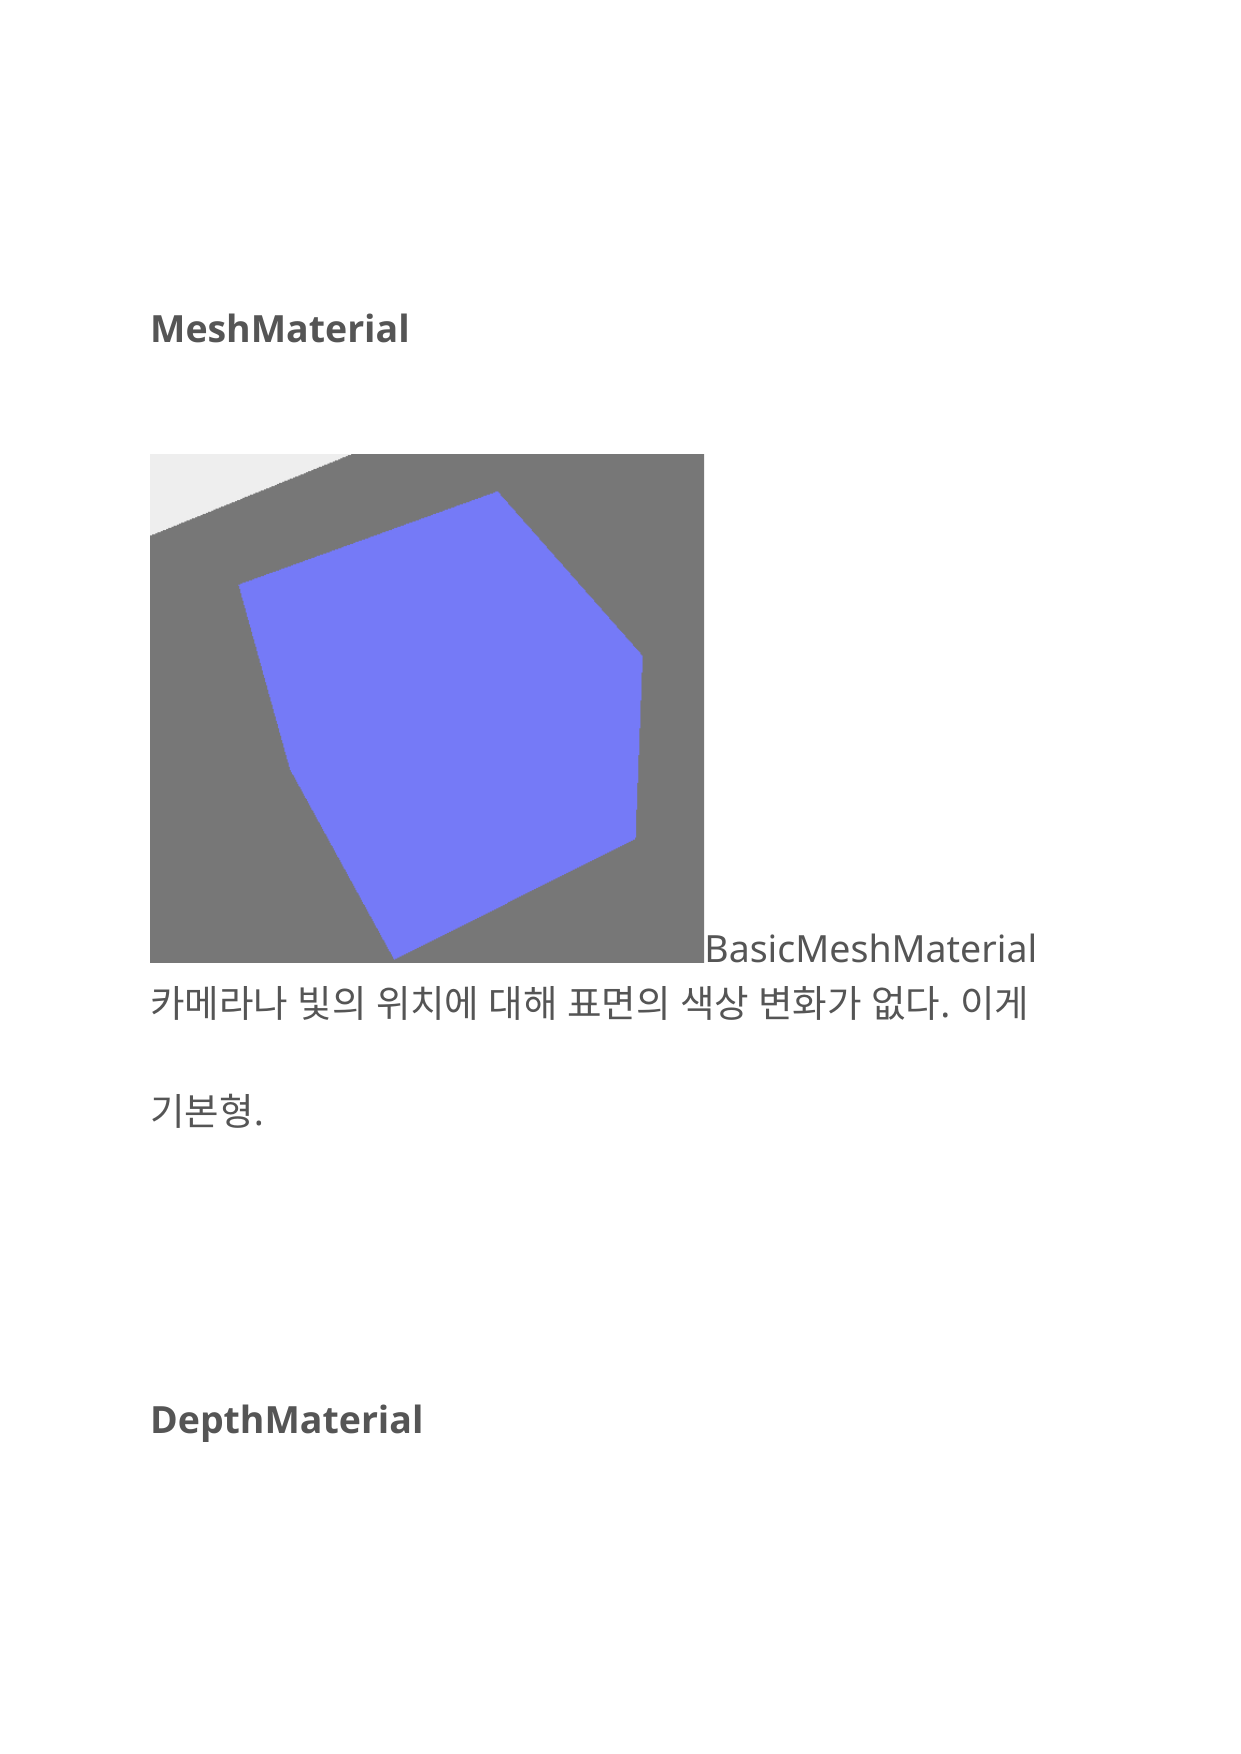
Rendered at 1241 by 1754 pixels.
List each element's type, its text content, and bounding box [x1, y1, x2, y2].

text DepthMaterial [150, 1393, 1090, 1444]
text 카메라나 빛의 위치에 대해 표면의 색상 변화가 없다. 이게 기본형. [150, 973, 1090, 1137]
text MeshMaterial [150, 302, 1090, 353]
picture [150, 454, 705, 963]
